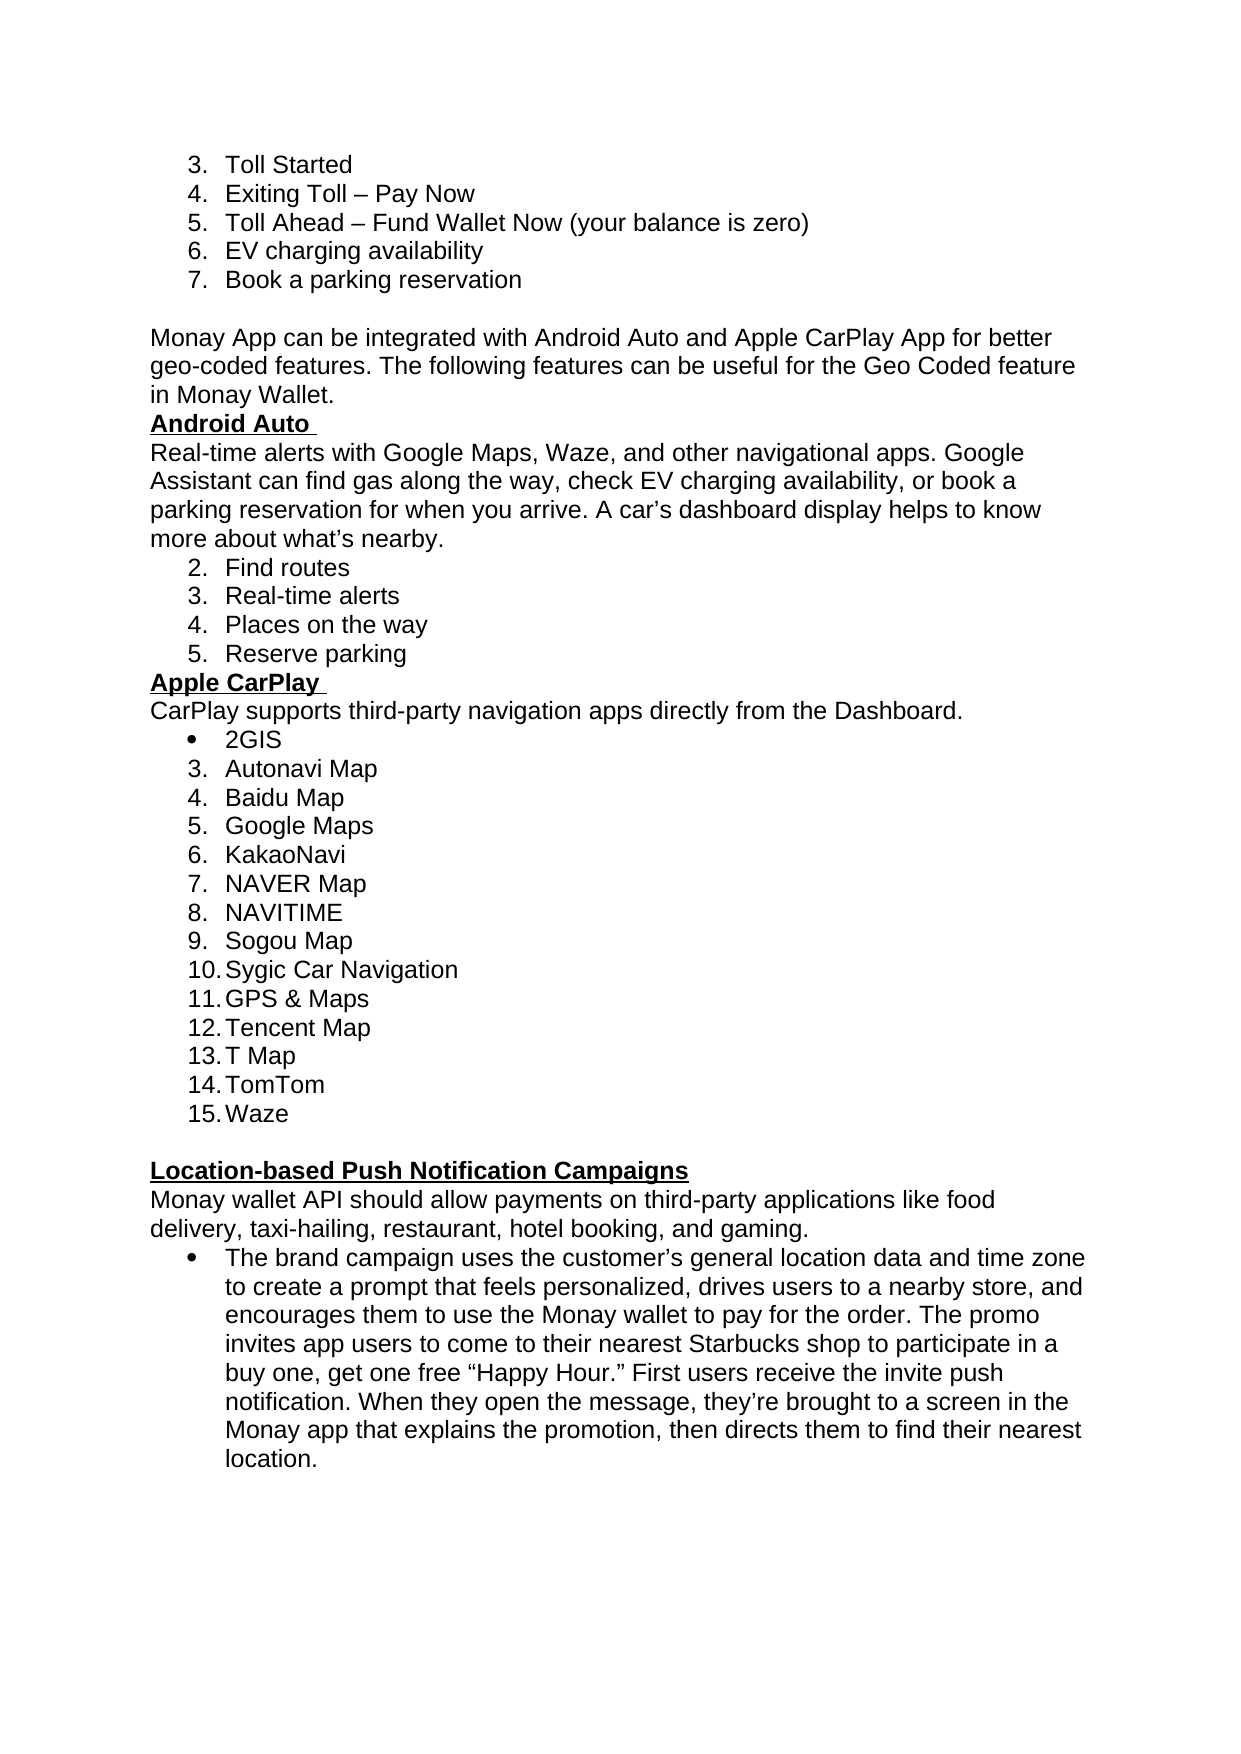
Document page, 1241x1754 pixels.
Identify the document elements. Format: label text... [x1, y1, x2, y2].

list Exiting Toll – Pay Now [187, 179, 1090, 207]
list NAVER Map [187, 869, 1090, 898]
list TomTom [187, 1070, 1090, 1099]
list Places on the way [187, 610, 1090, 639]
list The brand campaign uses the customer’s general location data and time zone to create a prompt that feels personalized, drives users to a nearby store, and encourages them to use the Monay wallet to pay for the order. The promo invites app users to come to their nearest Starbucks shop to participate in a buy one, get one free “Happy Hour.” First users receive the invite push notification. When they open the message, they’re brought to a screen in the Monay app that explains the promotion, then directs them to find their nearest location. [187, 1243, 1090, 1473]
text Real-time alerts with Google Maps, Waze, and other navigational apps. Google Assistant can find gas along the way, check EV charging availability, or book a parking reservation for when you arrive. A car’s dashboard display helps to know more about what’s nearby. [150, 437, 1090, 552]
list Baidu Map [187, 783, 1090, 811]
list GPS & Maps [187, 984, 1090, 1013]
list Reserve parking [187, 639, 1090, 667]
list KakaoNavi [187, 840, 1090, 869]
list Real-time alerts [187, 581, 1090, 610]
list Waze [187, 1099, 1090, 1128]
list T Map [187, 1041, 1090, 1070]
list 2GIS [187, 725, 1090, 754]
list Find routes [187, 552, 1090, 581]
text Apple CarPlay [150, 667, 1090, 696]
list Google Maps [187, 811, 1090, 840]
list Sogou Map [187, 926, 1090, 955]
list Sygic Car Navigation [187, 955, 1090, 984]
list NAVITIME [187, 898, 1090, 926]
text Monay wallet API should allow payments on third-party applications like food delivery, taxi-hailing, restaurant, hotel booking, and gaming. [150, 1185, 1090, 1243]
text Monay App can be integrated with Android Auto and Apple CarPlay App for better geo-coded features. The following features can be useful for the Geo Coded feature in Monay Wallet. [150, 322, 1090, 409]
text CarPlay supports third-party navigation apps directly from the Dashboard. [150, 696, 1090, 725]
list Autonavi Map [187, 754, 1090, 783]
text Android Auto [150, 409, 1090, 437]
list Toll Started [187, 150, 1090, 179]
list EV charging availability [187, 236, 1090, 265]
text Location-based Push Notification Campaigns [150, 1156, 1090, 1185]
list Tencent Map [187, 1013, 1090, 1041]
list Toll Ahead – Fund Wallet Now (your balance is zero) [187, 207, 1090, 236]
list Book a parking reservation [187, 265, 1090, 294]
